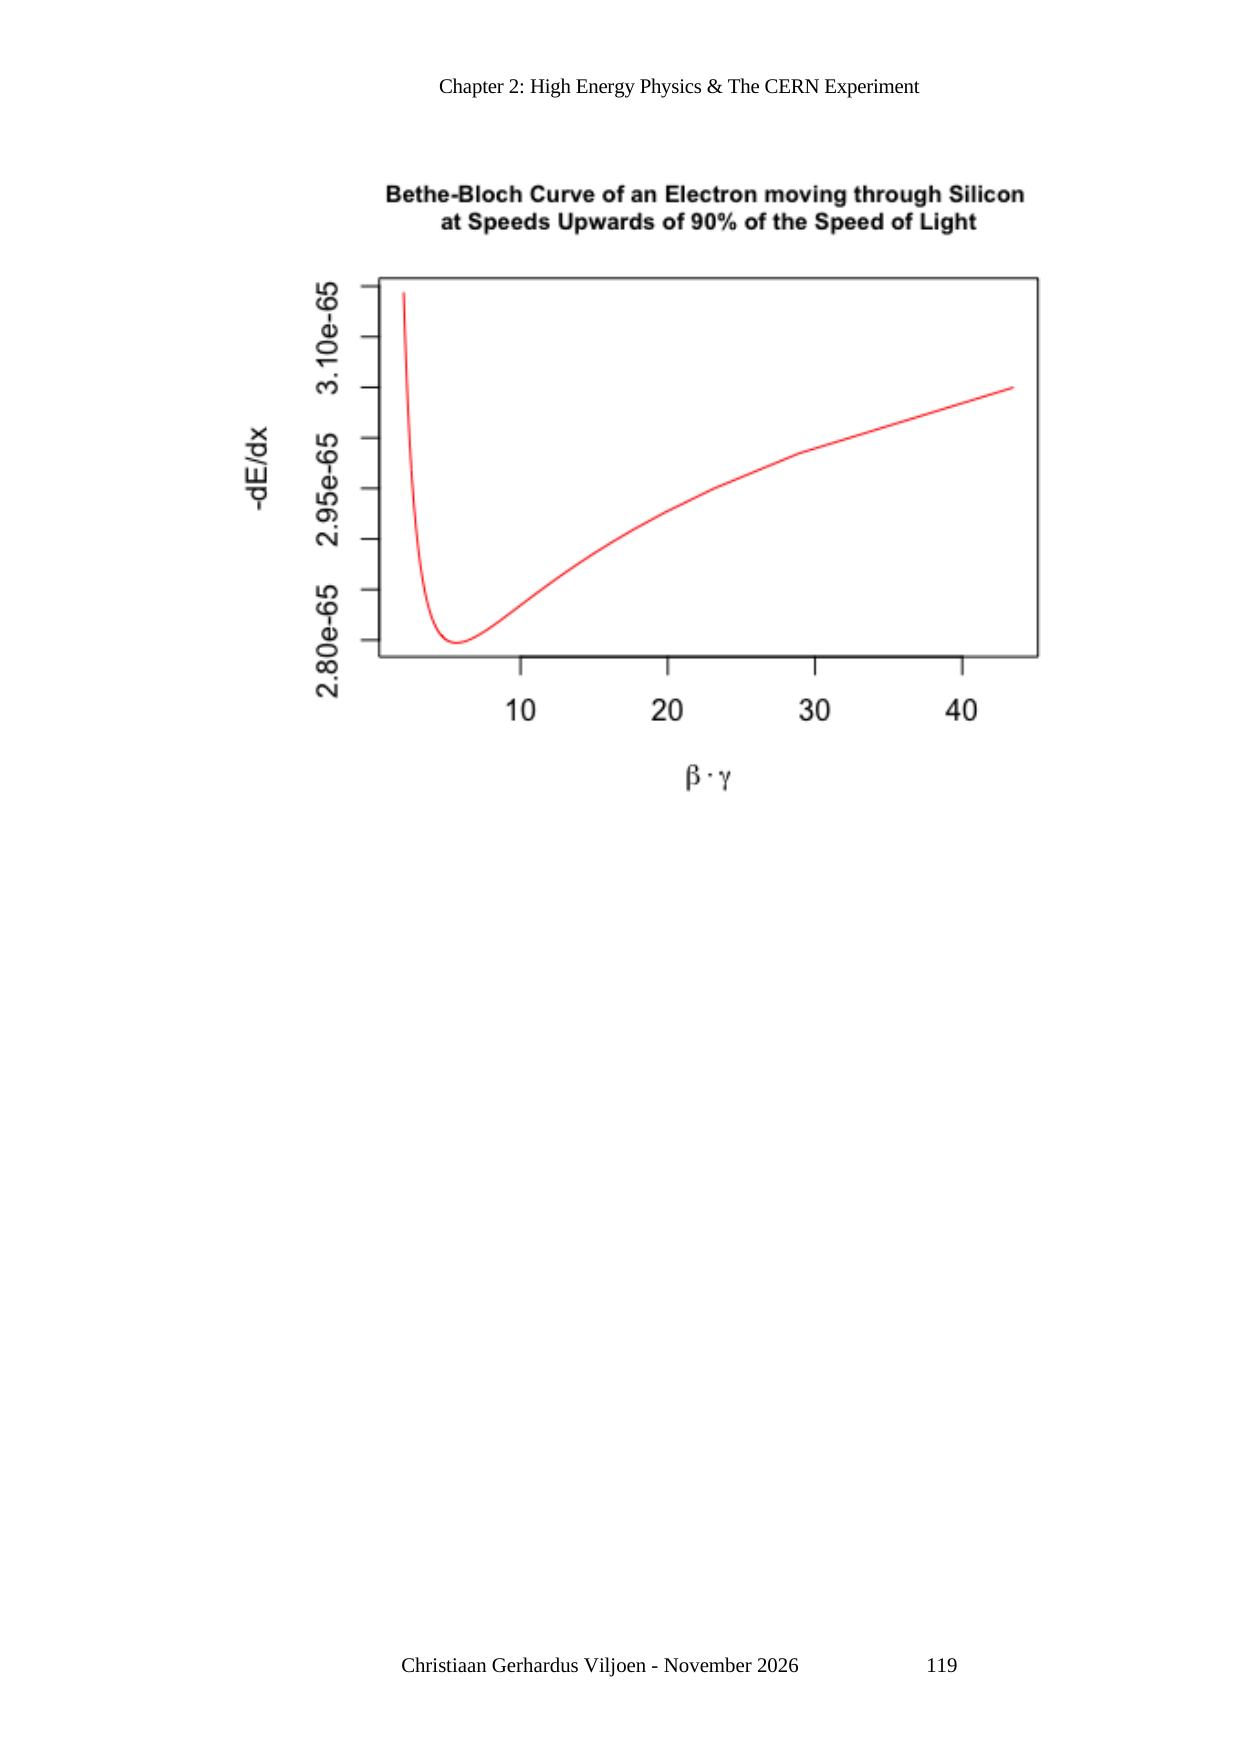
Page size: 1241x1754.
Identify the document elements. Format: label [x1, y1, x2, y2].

picture [236, 135, 1112, 836]
